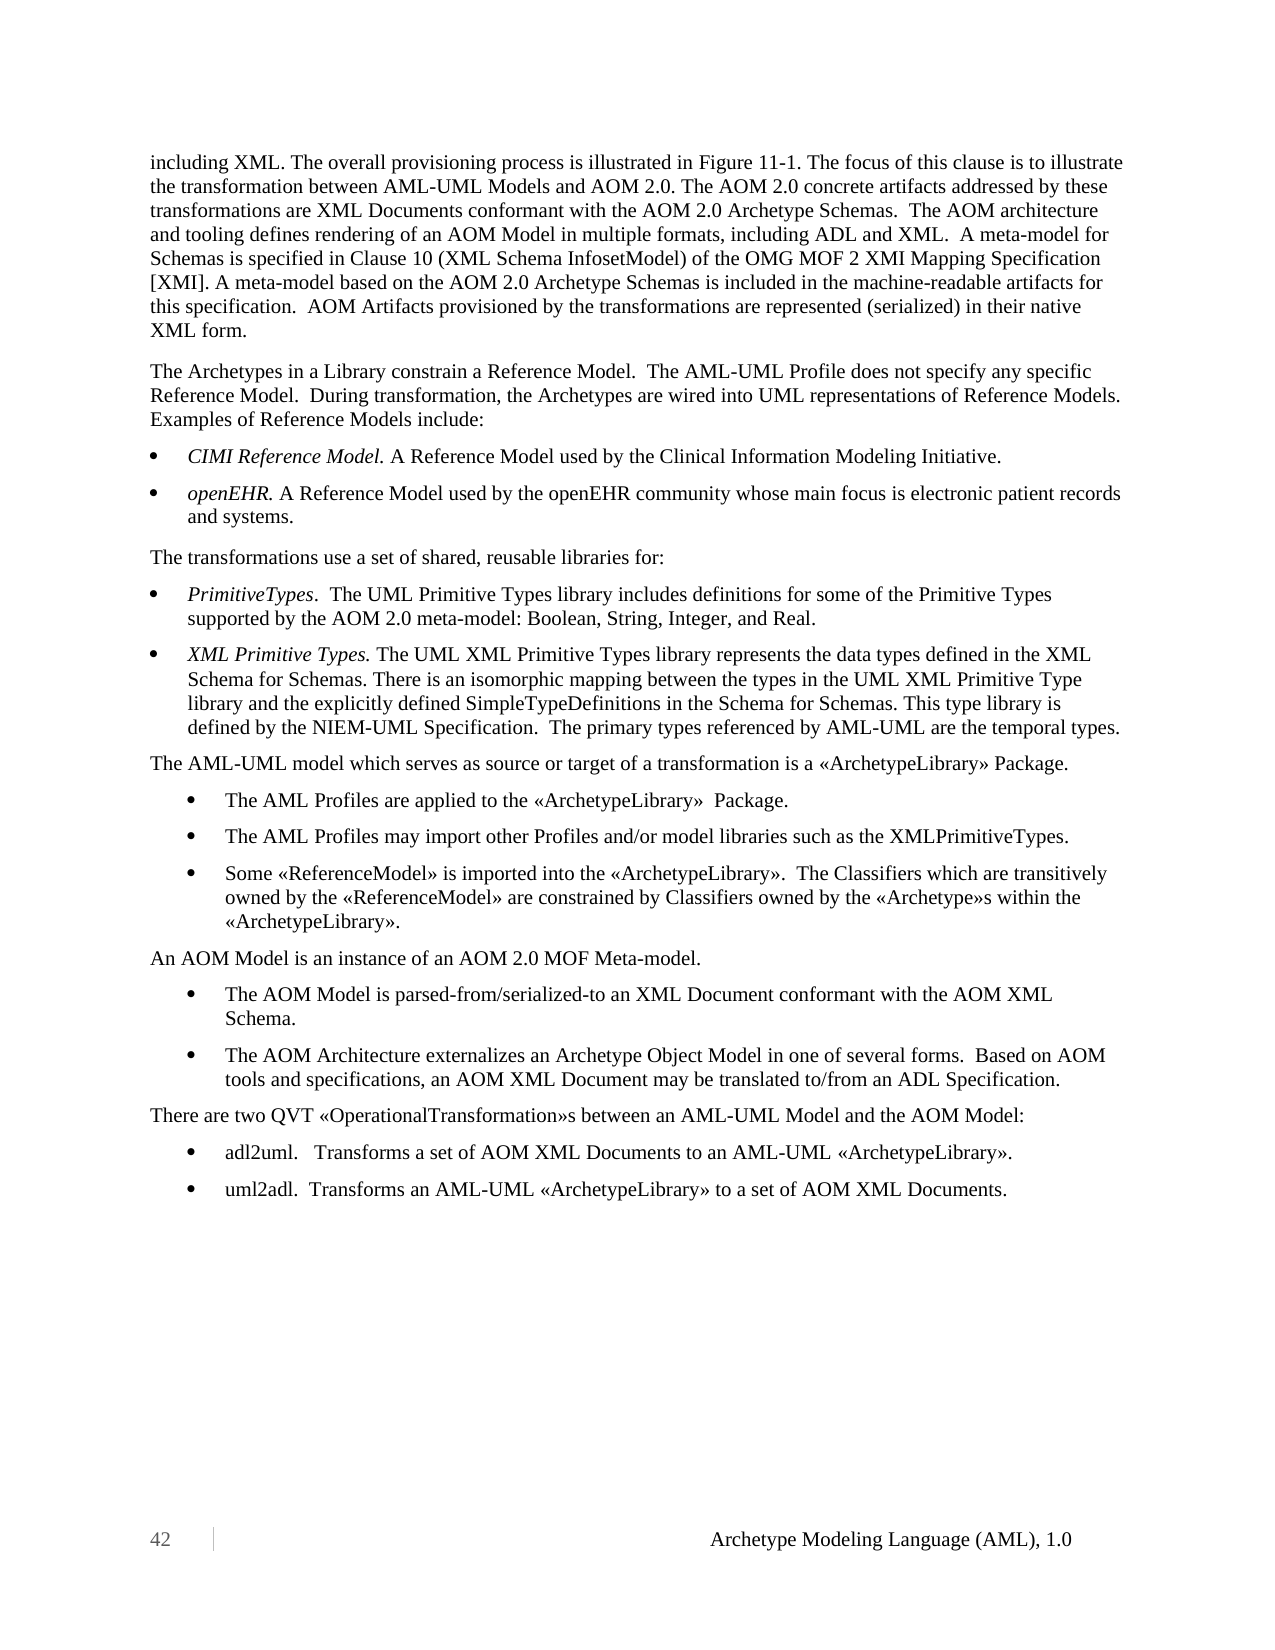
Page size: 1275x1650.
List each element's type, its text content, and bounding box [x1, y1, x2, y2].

text PrimitiveTypes. The UML Primitive Types library includes definitions for some of the Primitive Types supported by the AOM 2.0 meta-model: Boolean, String, Integer, and Real. [150, 582, 1125, 630]
list The AOM Model is parsed-from/serialized-to an XML Document conformant with the AOM XML Schema. [187, 982, 1125, 1030]
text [150, 150, 1125, 342]
list There are two QVT «OperationalTransformation»s between an AML-UML Model and the AOM Model: [150, 1103, 1125, 1127]
list uml2adl. Transforms an AML-UML «ArchetypeLibrary» to a set of AOM XML Documents. [187, 1176, 1125, 1201]
text The transformations use a set of shared, reusable libraries for: [150, 545, 1125, 569]
list adl2uml. Transforms a set of AOM XML Documents to an AML-UML «ArchetypeLibrary». [187, 1140, 1125, 1164]
text openEHR. A Reference Model used by the openEHR community whose main focus is electronic patient records and systems. [150, 480, 1125, 528]
text The Archetypes in a Library constrain a Reference Model. The AML-UML Profile does not specify any specific Reference Model. During transformation, the Archetypes are wired into UML representations of Reference Models. Examples of Reference Models include: [150, 359, 1125, 431]
list Some «ReferenceModel» is imported into the «ArchetypeLibrary». The Classifiers which are transitively owned by the «ReferenceModel» are constrained by Classifiers owned by the «Archetype»s within the «ArchetypeLibrary». [187, 861, 1125, 933]
text CIMI Reference Model. A Reference Model used by the Clinical Information Modeling Initiative. [150, 444, 1125, 468]
list The AML Profiles may import other Profiles and/or model libraries such as the XMLPrimitiveTypes. [187, 824, 1125, 848]
list The AOM Architecture externalizes an Archetype Object Model in one of several forms. Based on AOM tools and specifications, an AOM XML Document may be translated to/from an ADL Specification. [187, 1043, 1125, 1091]
list The AML-UML model which serves as source or target of a transformation is a «ArchetypeLibrary» Package. [150, 751, 1125, 775]
list An AOM Model is an instance of an AOM 2.0 MOF Meta-model. [150, 946, 1125, 969]
text XML Primitive Types. The UML XML Primitive Types library represents the data types defined in the XML Schema for Schemas. There is an isomorphic mapping between the types in the UML XML Primitive Type library and the explicitly defined SimpleTypeDefinitions in the Schema for Schemas. This type library is defined by the NIEM-UML Specification. The primary types referenced by AML-UML are the temporal types. [150, 642, 1125, 739]
list The AML Profiles are applied to the «ArchetypeLibrary» Package. [187, 788, 1125, 812]
